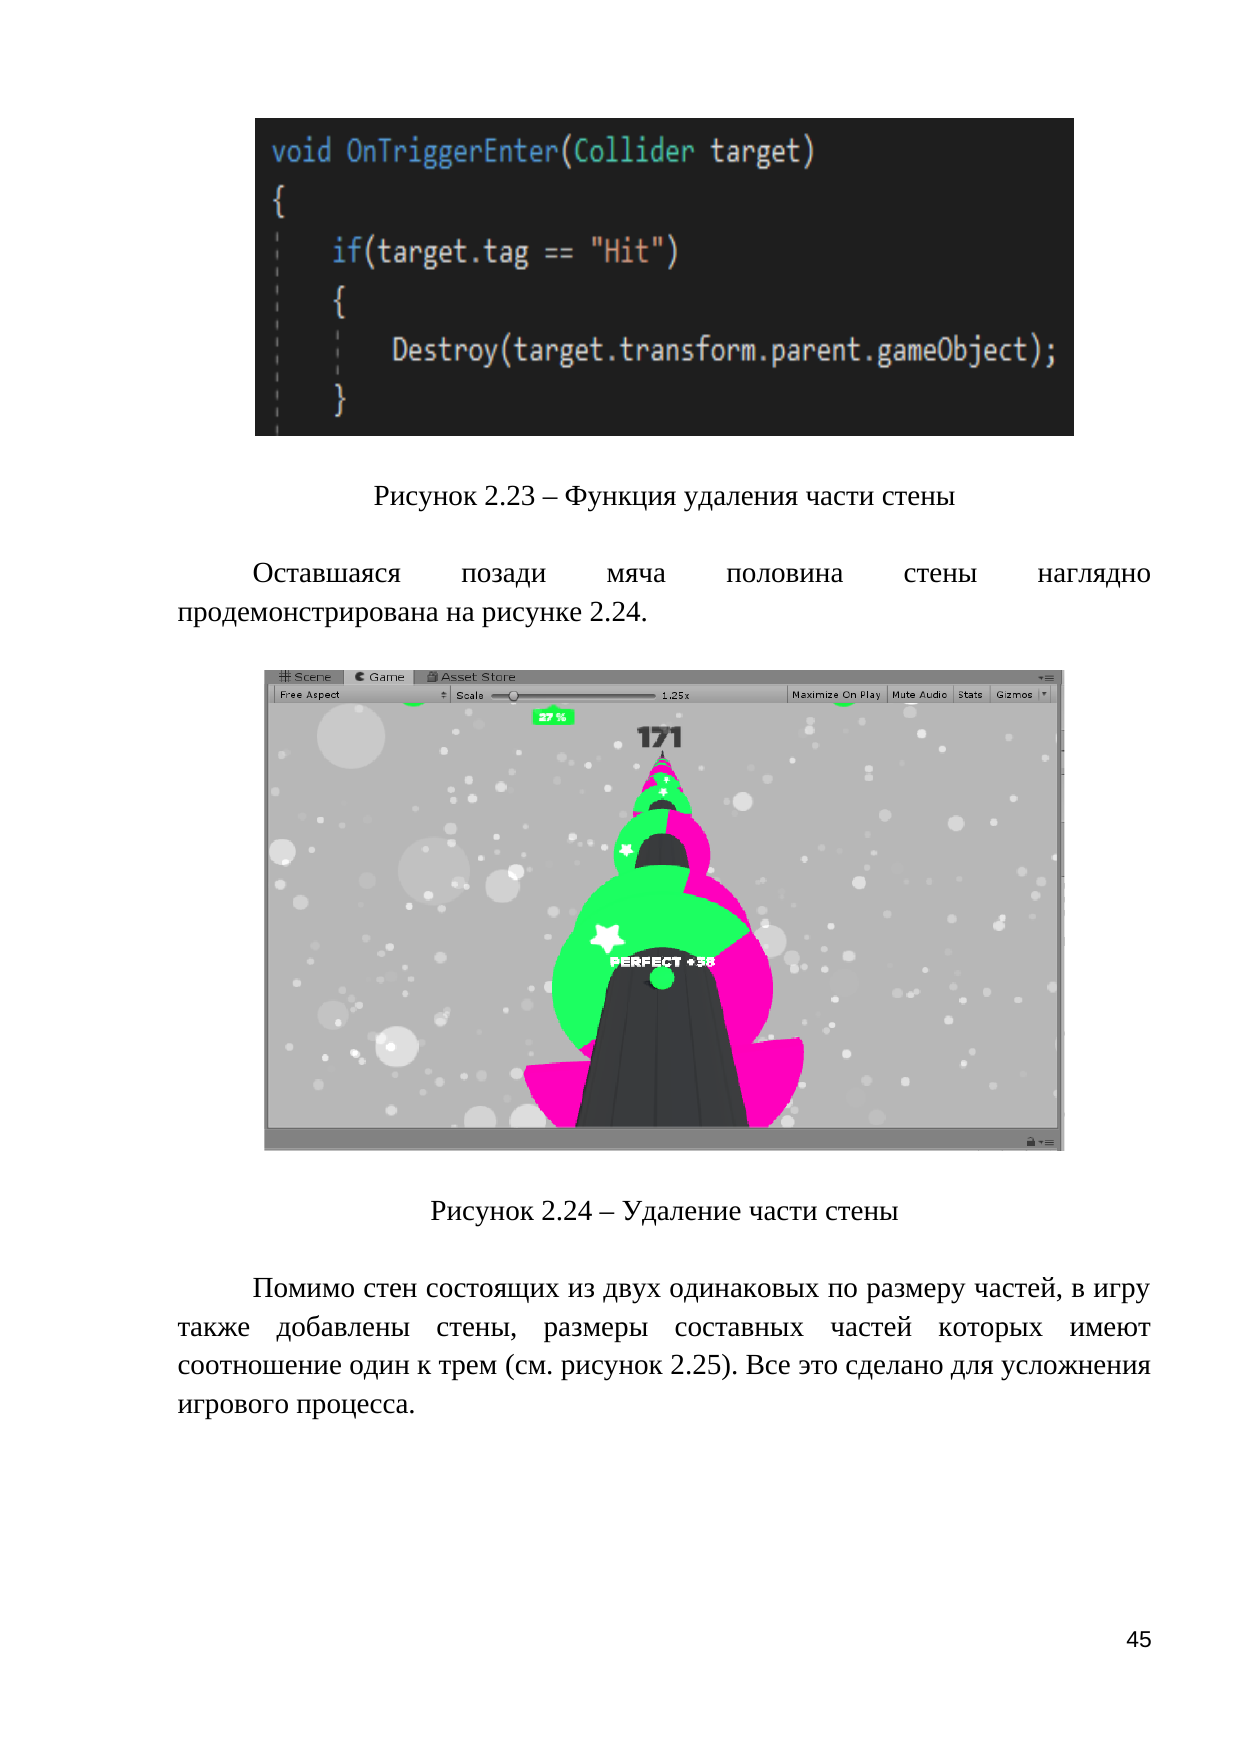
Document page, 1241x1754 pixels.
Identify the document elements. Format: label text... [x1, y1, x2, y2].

text Оставшаяся позади мяча половина стены наглядно продемонстрирована на рисунке 2.24. [177, 555, 1152, 627]
text Рисунок 2.24 – Удаление части стены [177, 1193, 1152, 1227]
picture [264, 670, 1065, 1151]
text Помимо стен состоящих из двух одинаковых по размеру частей, в игру также добавлены стены, размеры составных частей которых имеют соотношение один к трем (см. рисунок 2.25). Все это сделано для усложнения игрового процесса. [177, 1270, 1152, 1419]
picture [255, 118, 1074, 436]
text Рисунок 2.23 – Функция удаления части стены [177, 478, 1152, 512]
